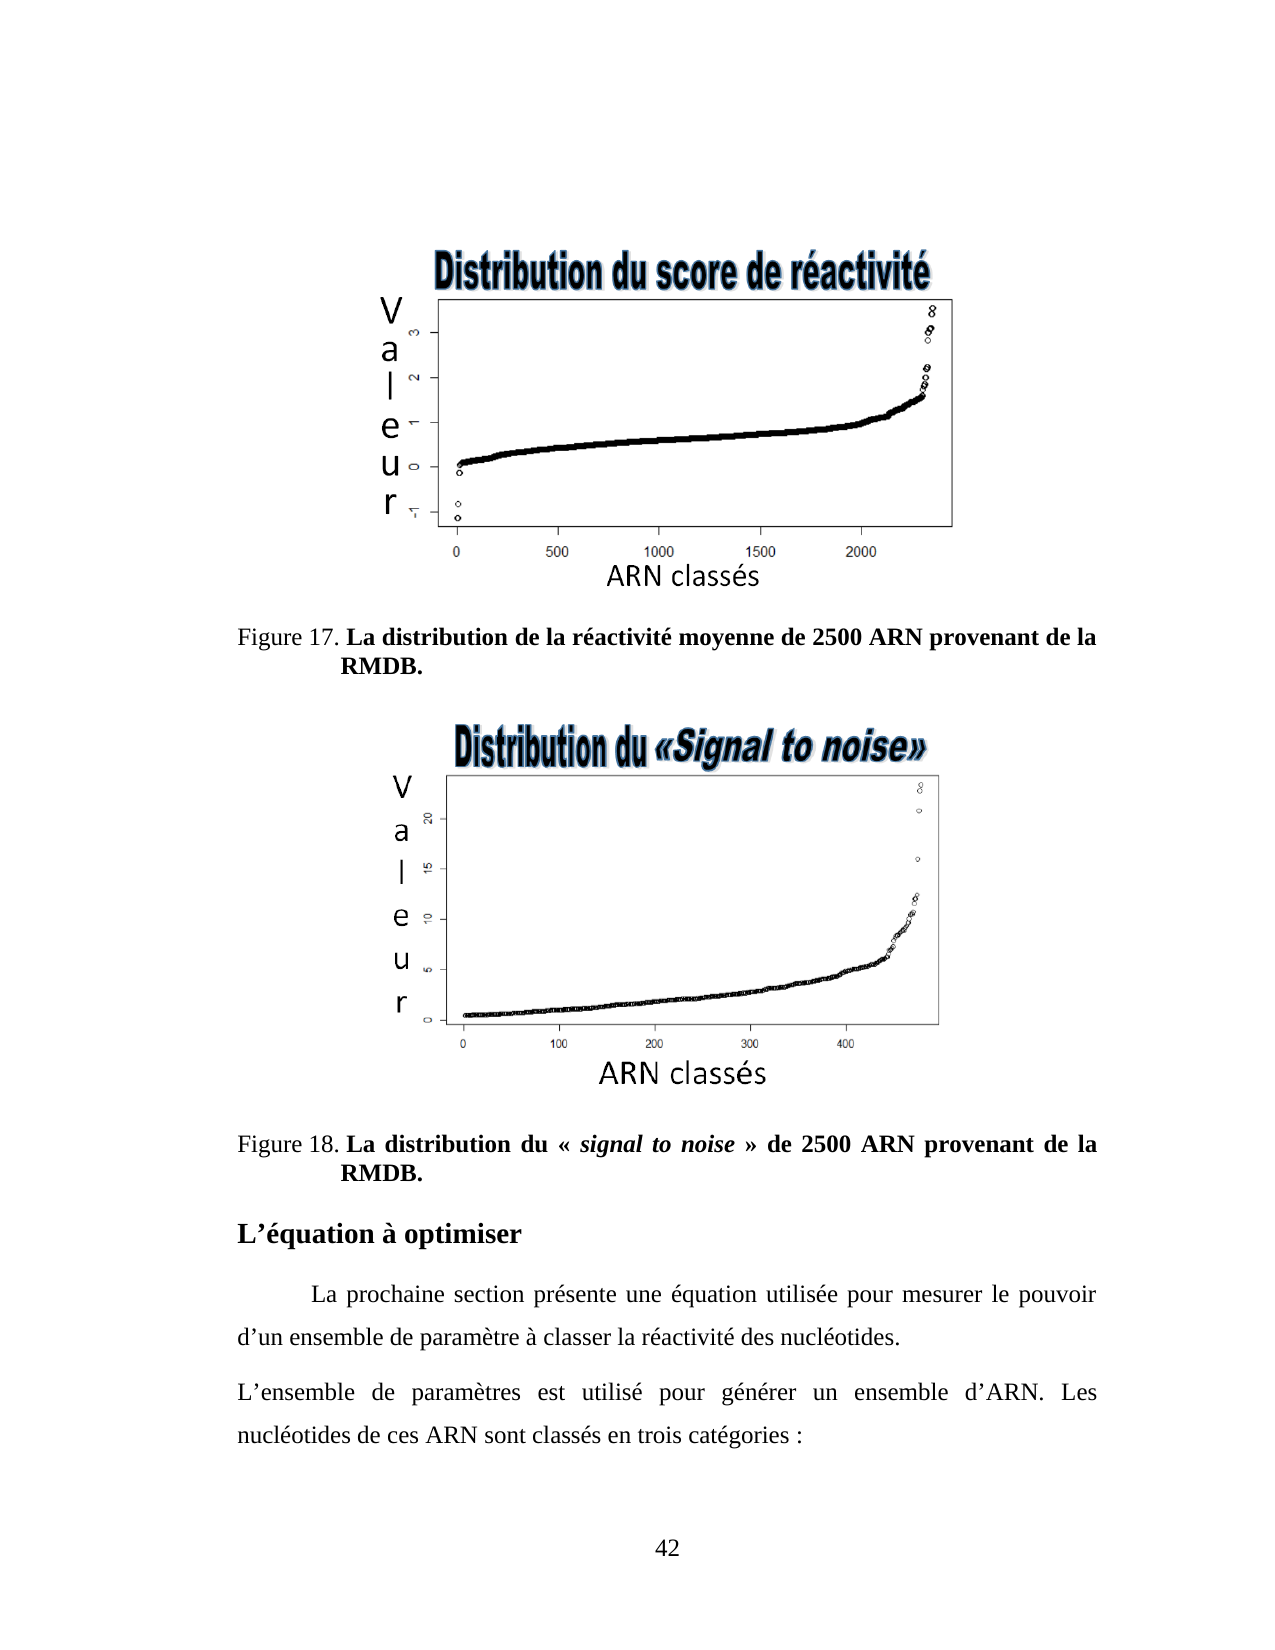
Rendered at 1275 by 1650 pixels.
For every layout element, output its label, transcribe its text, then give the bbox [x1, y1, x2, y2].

picture [368, 237, 967, 596]
text La prochaine section présente une équation utilisée pour mesurer le pouvoir d’un ensemble de paramètre à classer la réactivité des nucléotides. [237, 1279, 1098, 1351]
text La distribution de la réactivité moyenne de 2500 ARN provenant de la RMDB. [237, 622, 1098, 680]
subtitle L’équation à optimiser [237, 1216, 1098, 1249]
text La distribution du « signal to noise » de 2500 ARN provenant de la RMDB. [237, 1129, 1098, 1187]
picture [381, 708, 954, 1103]
text L’ensemble de paramètres est utilisé pour générer un ensemble d’ARN. Les nucléotides de ces ARN sont classés en trois catégories : [237, 1377, 1098, 1449]
